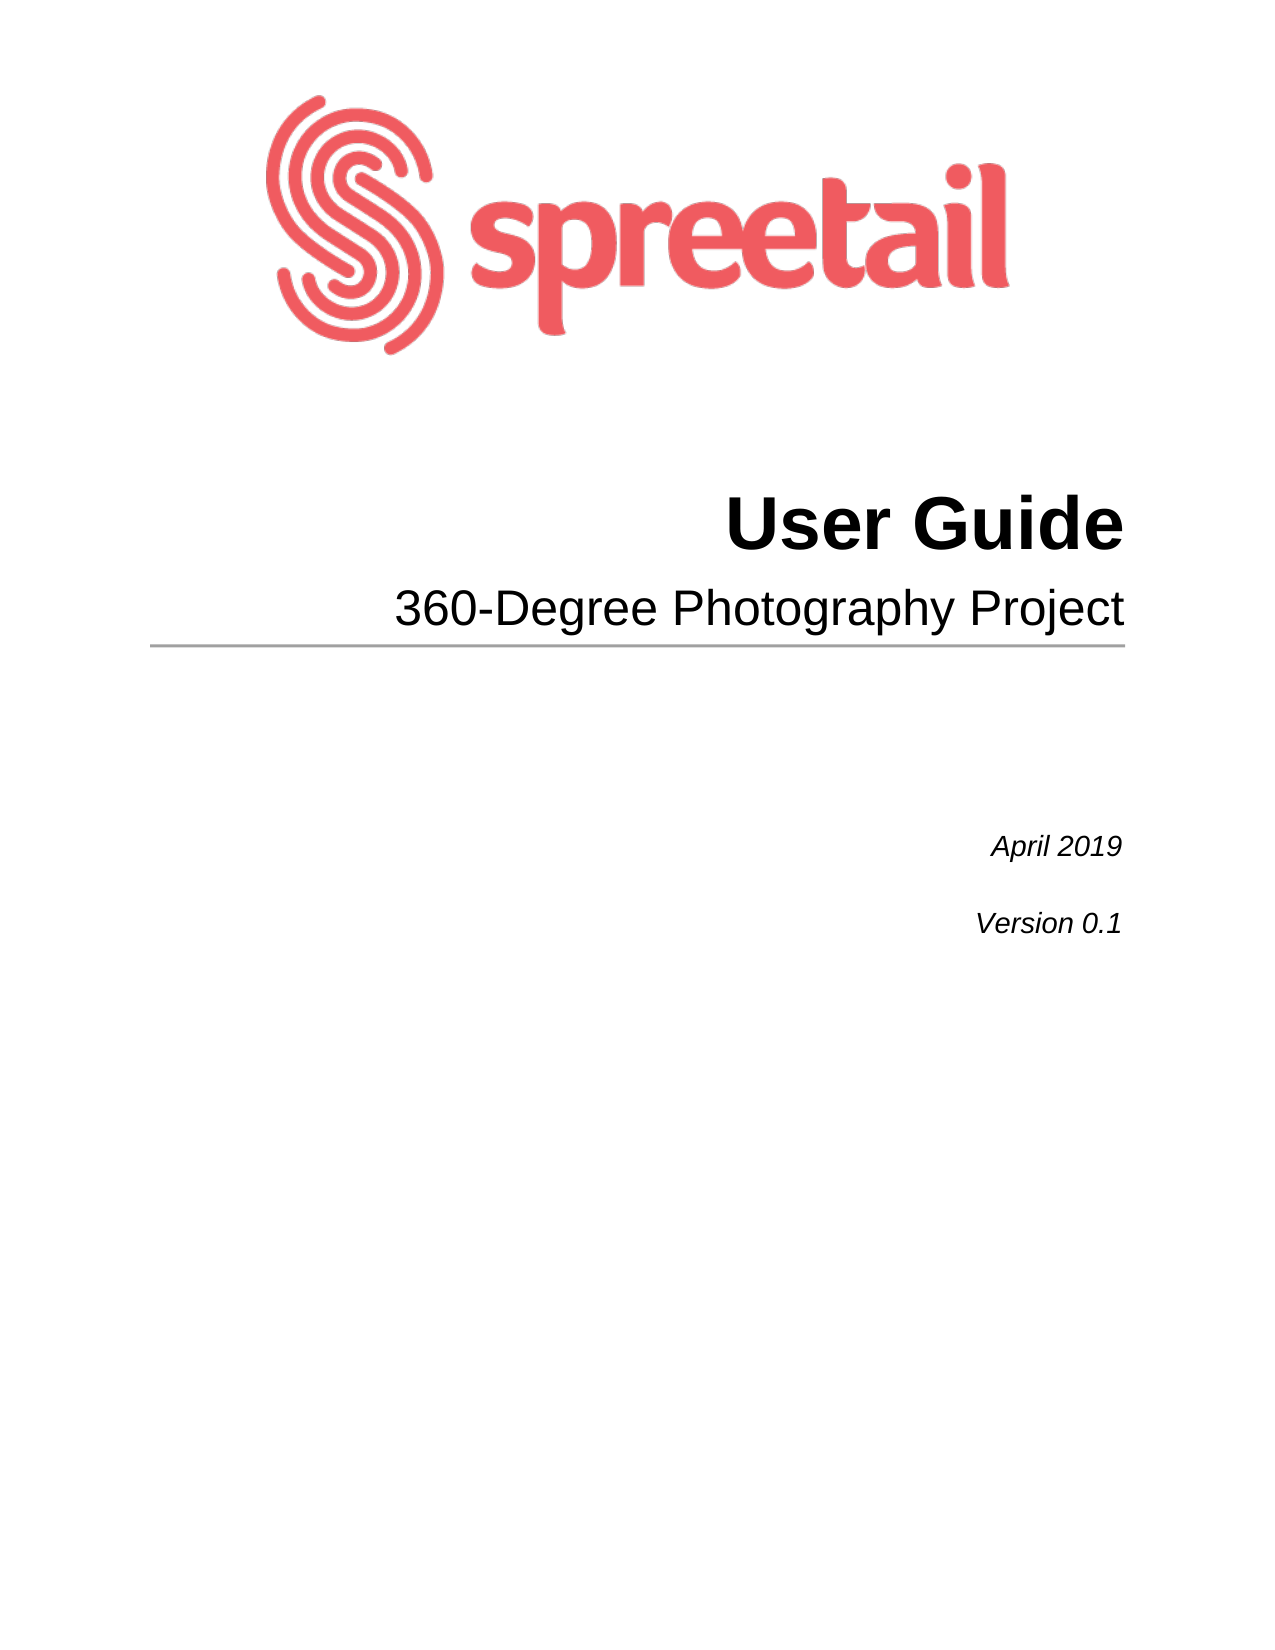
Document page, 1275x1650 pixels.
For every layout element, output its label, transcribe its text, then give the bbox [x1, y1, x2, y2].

text Version 0.1 [150, 906, 1125, 939]
text User Guide [150, 479, 1125, 565]
text April 2019 [150, 829, 1125, 862]
picture [250, 75, 1025, 376]
text 360-Degree Photography Project [150, 578, 1125, 636]
